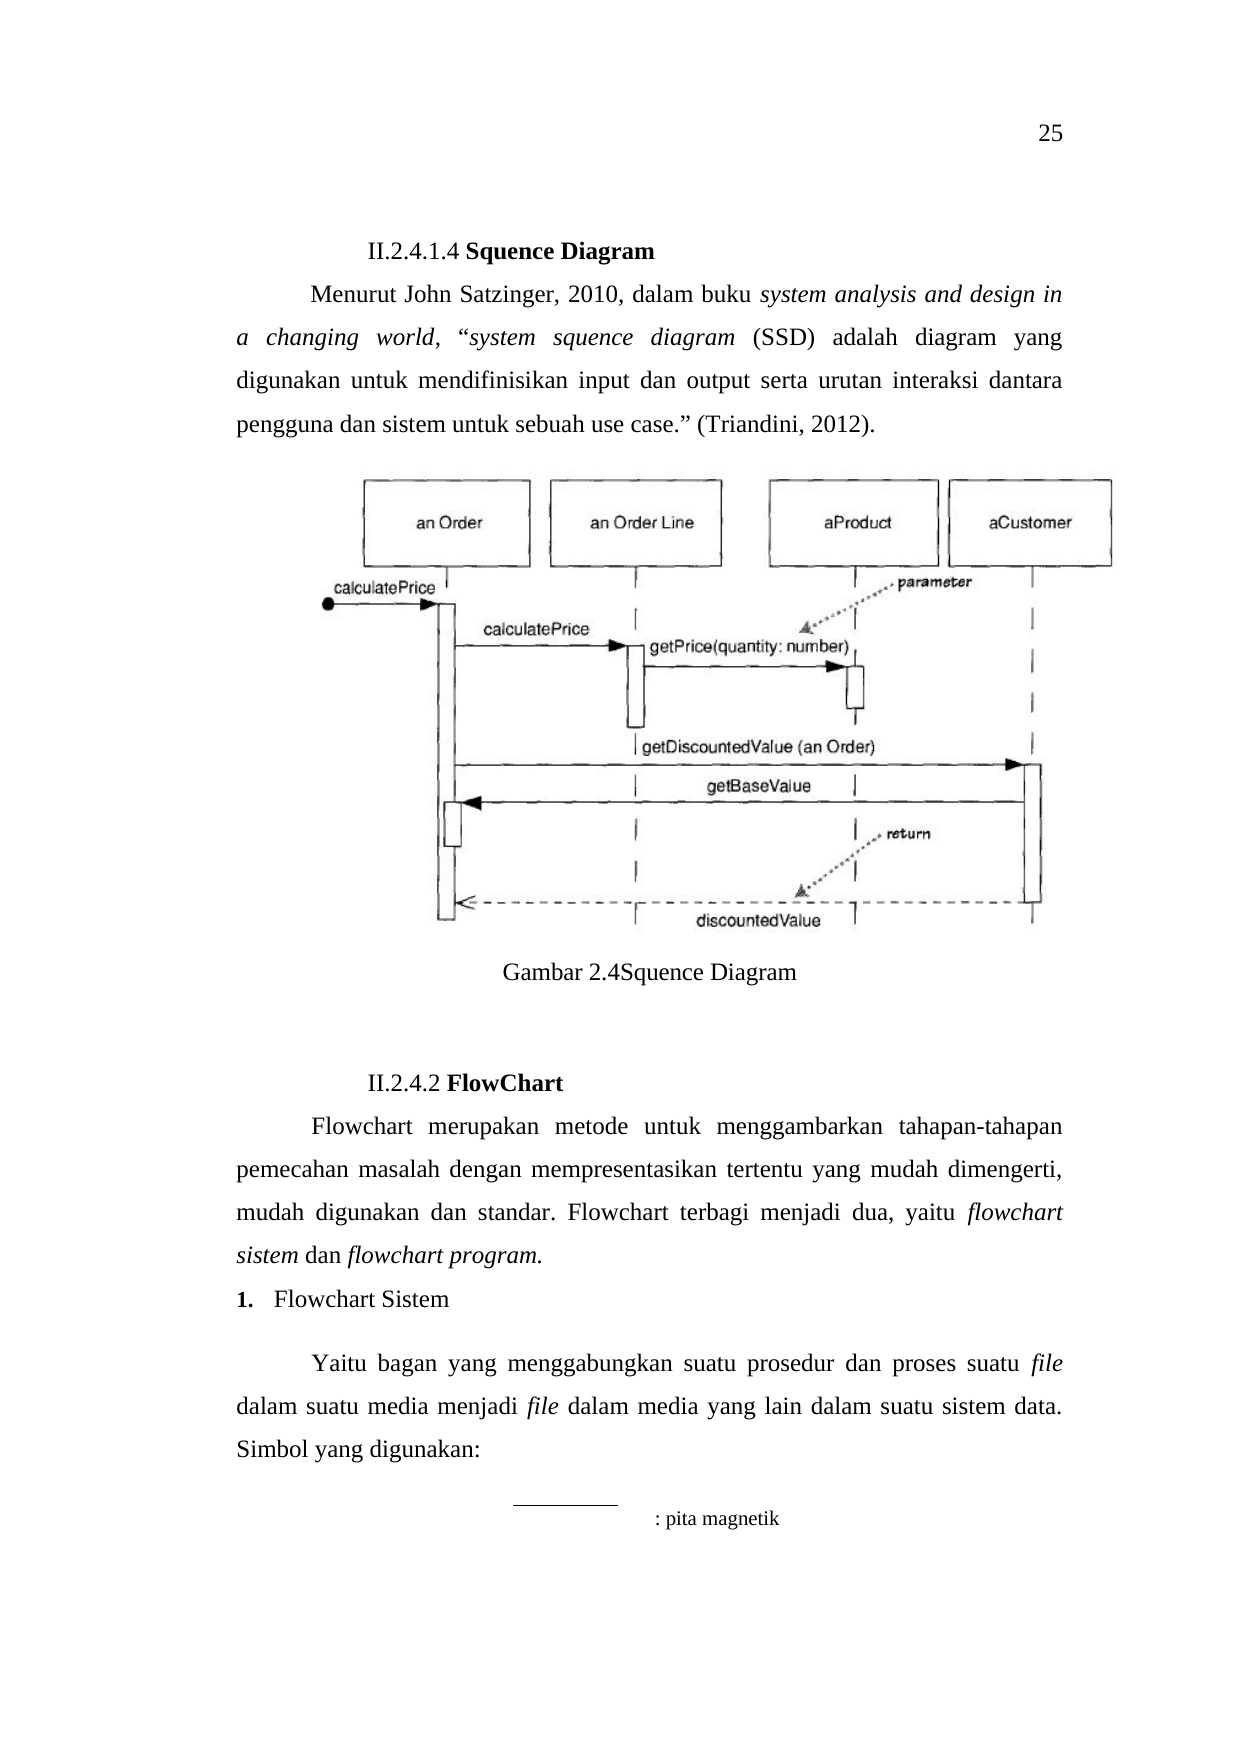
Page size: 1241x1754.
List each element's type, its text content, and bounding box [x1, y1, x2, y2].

text Yaitu bagan yang menggabungkan suatu prosedur dan proses suatu file dalam suatu media menjadi file dalam media yang lain dalam suatu sistem data. Simbol yang digunakan: [236, 1348, 1063, 1463]
text Menurut John Satzinger, 2010, dalam buku system analysis and design in a changing world, “system squence diagram (SSD) adalah diagram yang digunakan untuk mendifinisikan input dan output serta urutan interaksi dantara pengguna dan sistem untuk sebuah use case.” (Triandini, 2012). [236, 279, 1063, 437]
subtitle FlowChart [292, 1068, 1063, 1097]
table_header : pita magnetik [644, 1478, 816, 1569]
picture [311, 451, 1138, 943]
list Flowchart Sistem [236, 1284, 1063, 1312]
subtitle Squence Diagram [292, 236, 1063, 265]
table_header [484, 1478, 643, 1569]
text Flowchart merupakan metode untuk menggambarkan tahapan-tahapan pemecahan masalah dengan mempresentasikan tertentu yang mudah dimengerti, mudah digunakan dan standar. Flowchart terbagi menjadi dua, yaitu flowchart sistem dan flowchart program. [236, 1111, 1063, 1269]
